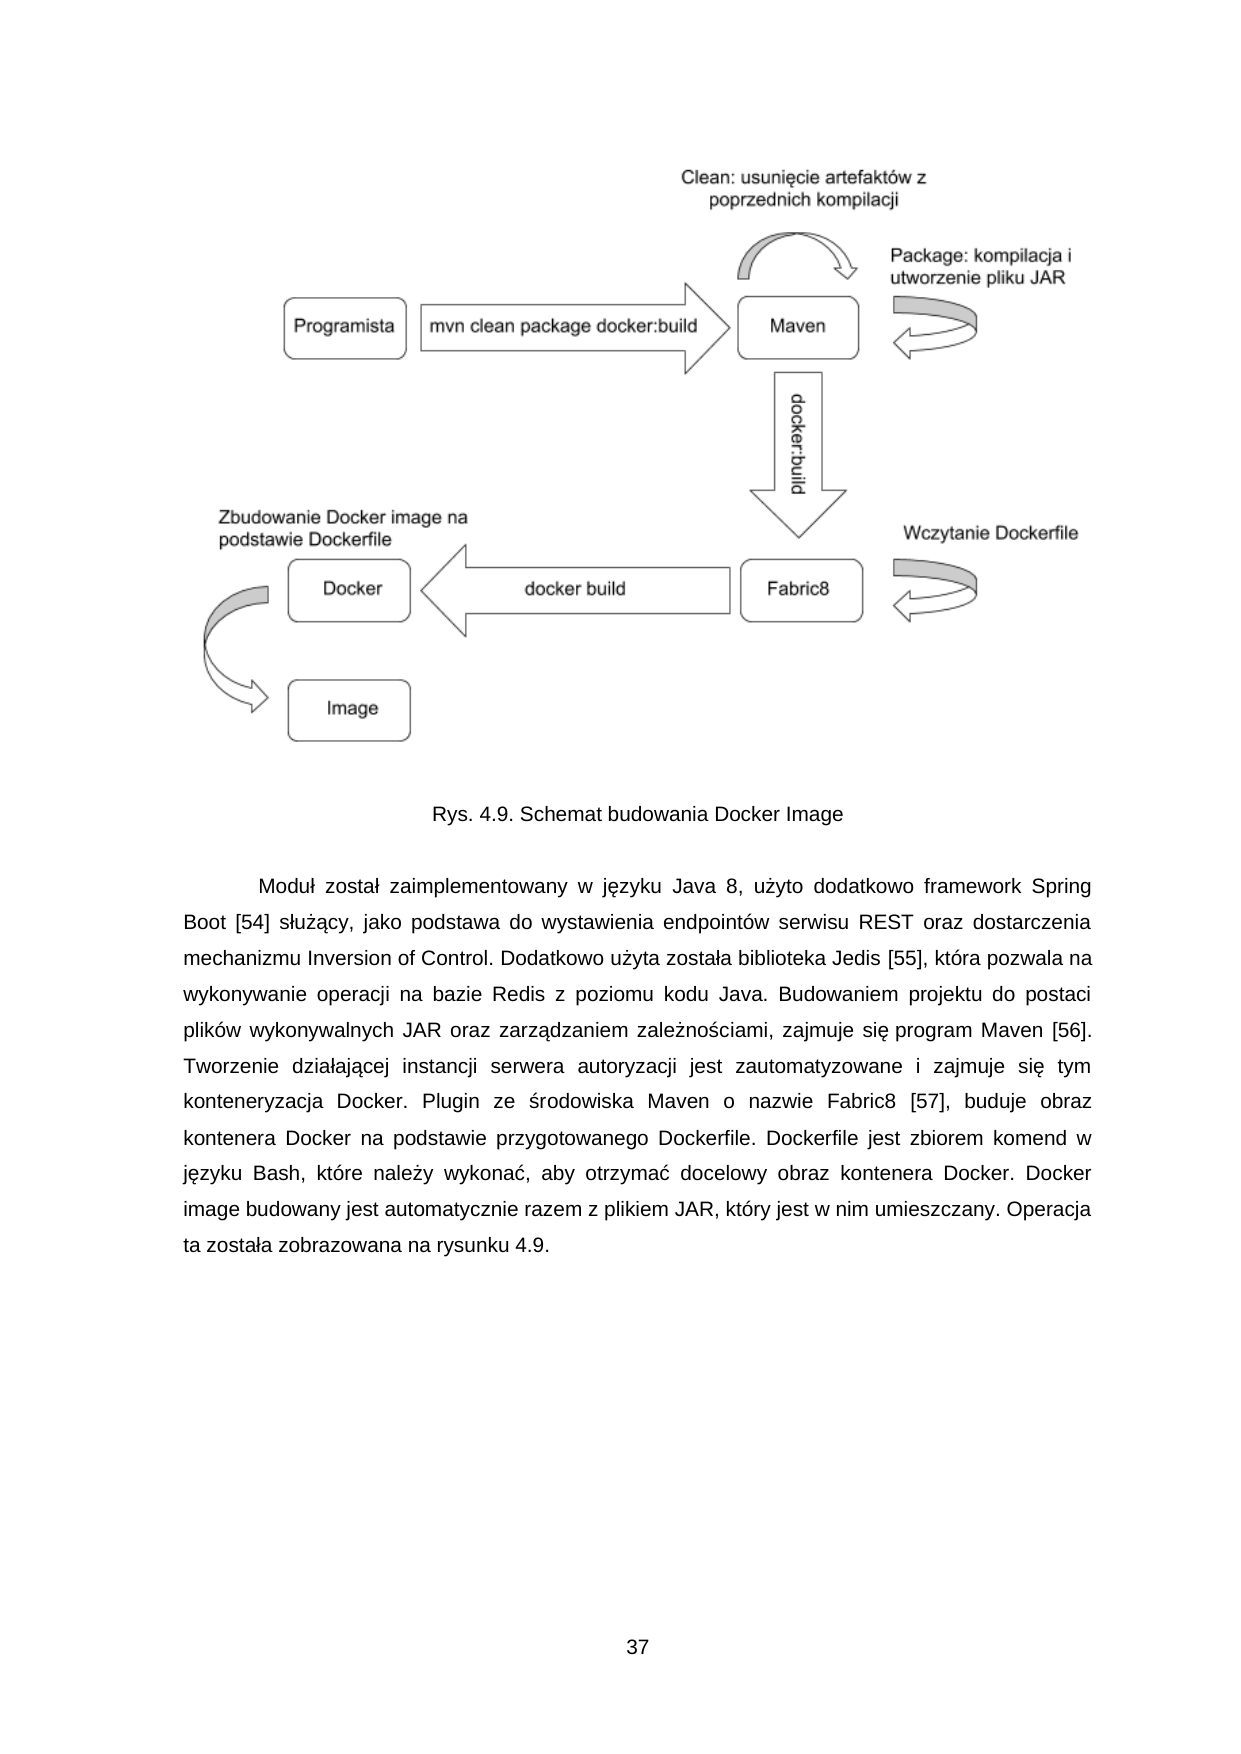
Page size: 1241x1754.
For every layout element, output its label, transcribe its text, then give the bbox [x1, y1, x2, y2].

text Rys. 4.9. Schemat budowania Docker Image [183, 802, 1092, 826]
picture [189, 147, 1087, 754]
text Moduł został zaimplementowany w języku Java 8, użyto dodatkowo framework Spring Boot służący, jako podstawa do wystawienia endpointów serwisu REST oraz dostarczenia mechanizmu Inversion of Control. Dodatkowo użyta została biblioteka Jedis , która pozwala na wykonywanie operacji na bazie Redis z poziomu kodu Java. Budowaniem projektu do postaci plików wykonywalnych JAR oraz zarządzaniem zależnościami, zajmuje się program Maven . Tworzenie działającej instancji serwera autoryzacji jest zautomatyzowane i zajmuje się tym konteneryzacja Docker. Plugin ze środowiska Maven o nazwie Fabric8 , buduje obraz kontenera Docker na podstawie przygotowanego Dockerfile. Dockerfile jest zbiorem komend w języku Bash, które należy wykonać, aby otrzymać docelowy obraz kontenera Docker. Docker image budowany jest automatycznie razem z plikiem JAR, który jest w nim umieszczany. Operacja ta została zobrazowana na rysunku 4.9. [183, 874, 1092, 1257]
